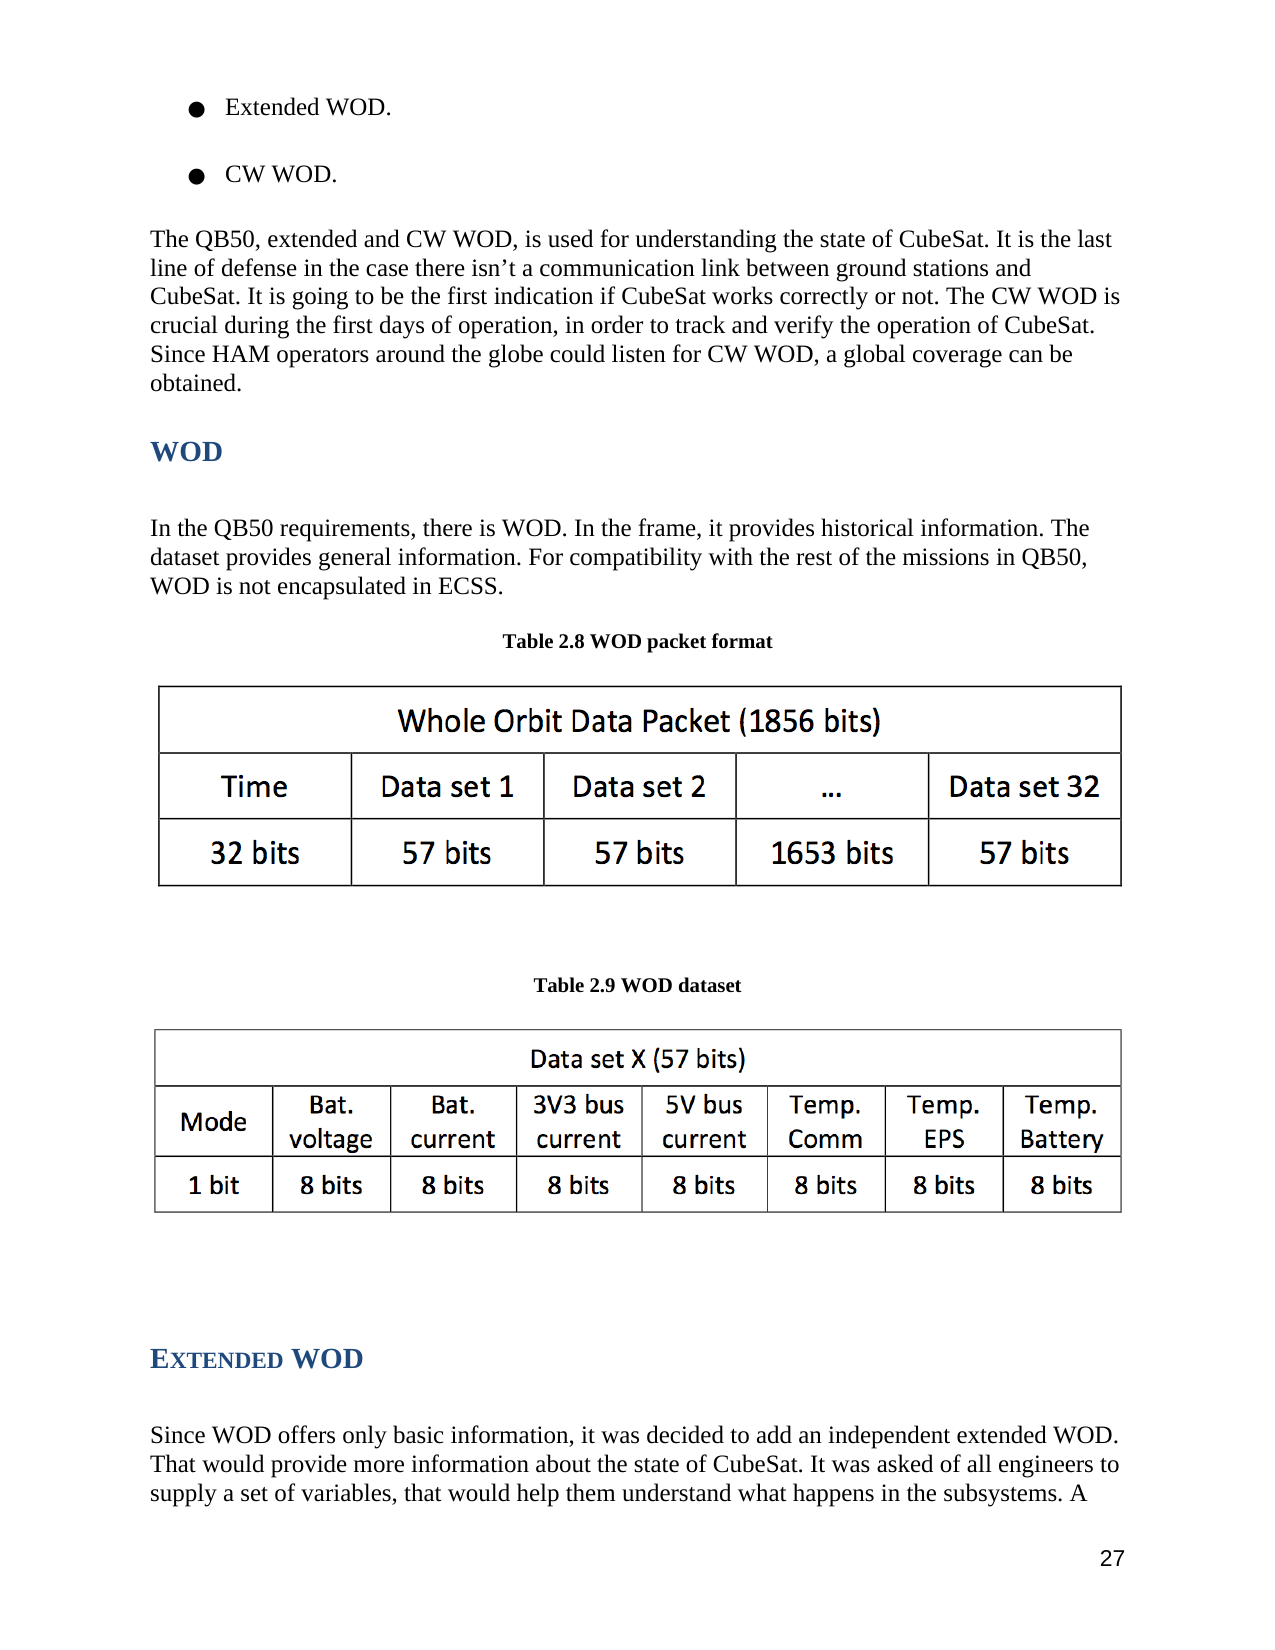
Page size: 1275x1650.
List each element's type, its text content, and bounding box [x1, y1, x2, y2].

text Table 2.9 WOD dataset [150, 972, 1125, 997]
picture [150, 1025, 1125, 1216]
text The QB50, extended and CW WOD, is used for understanding the state of CubeSat. It is the last line of defense in the case there isn’t a communication link between ground stations and CubeSat. It is going to be the first indication if CubeSat works correctly or not. The CW WOD is crucial during the first days of operation, in order to track and verify the operation of CubeSat. Since HAM operators around the globe could listen for CW WOD, a global coverage can be obtained. [150, 224, 1125, 396]
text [150, 1420, 1125, 1507]
list CW WOD. [187, 152, 1125, 195]
subtitle Extended WOD [150, 1341, 1089, 1374]
text In the QB50 requirements, there is WOD. In the frame, it provides historical information. The dataset provides general information. For compatibility with the rest of the missions in QB50, WOD is not encapsulated in ECSS. [150, 513, 1125, 600]
text Table 2.8 WOD packet format [150, 629, 1125, 653]
picture [150, 682, 1125, 891]
list Extended WOD. [187, 84, 1125, 127]
subtitle WOD [150, 434, 1089, 467]
